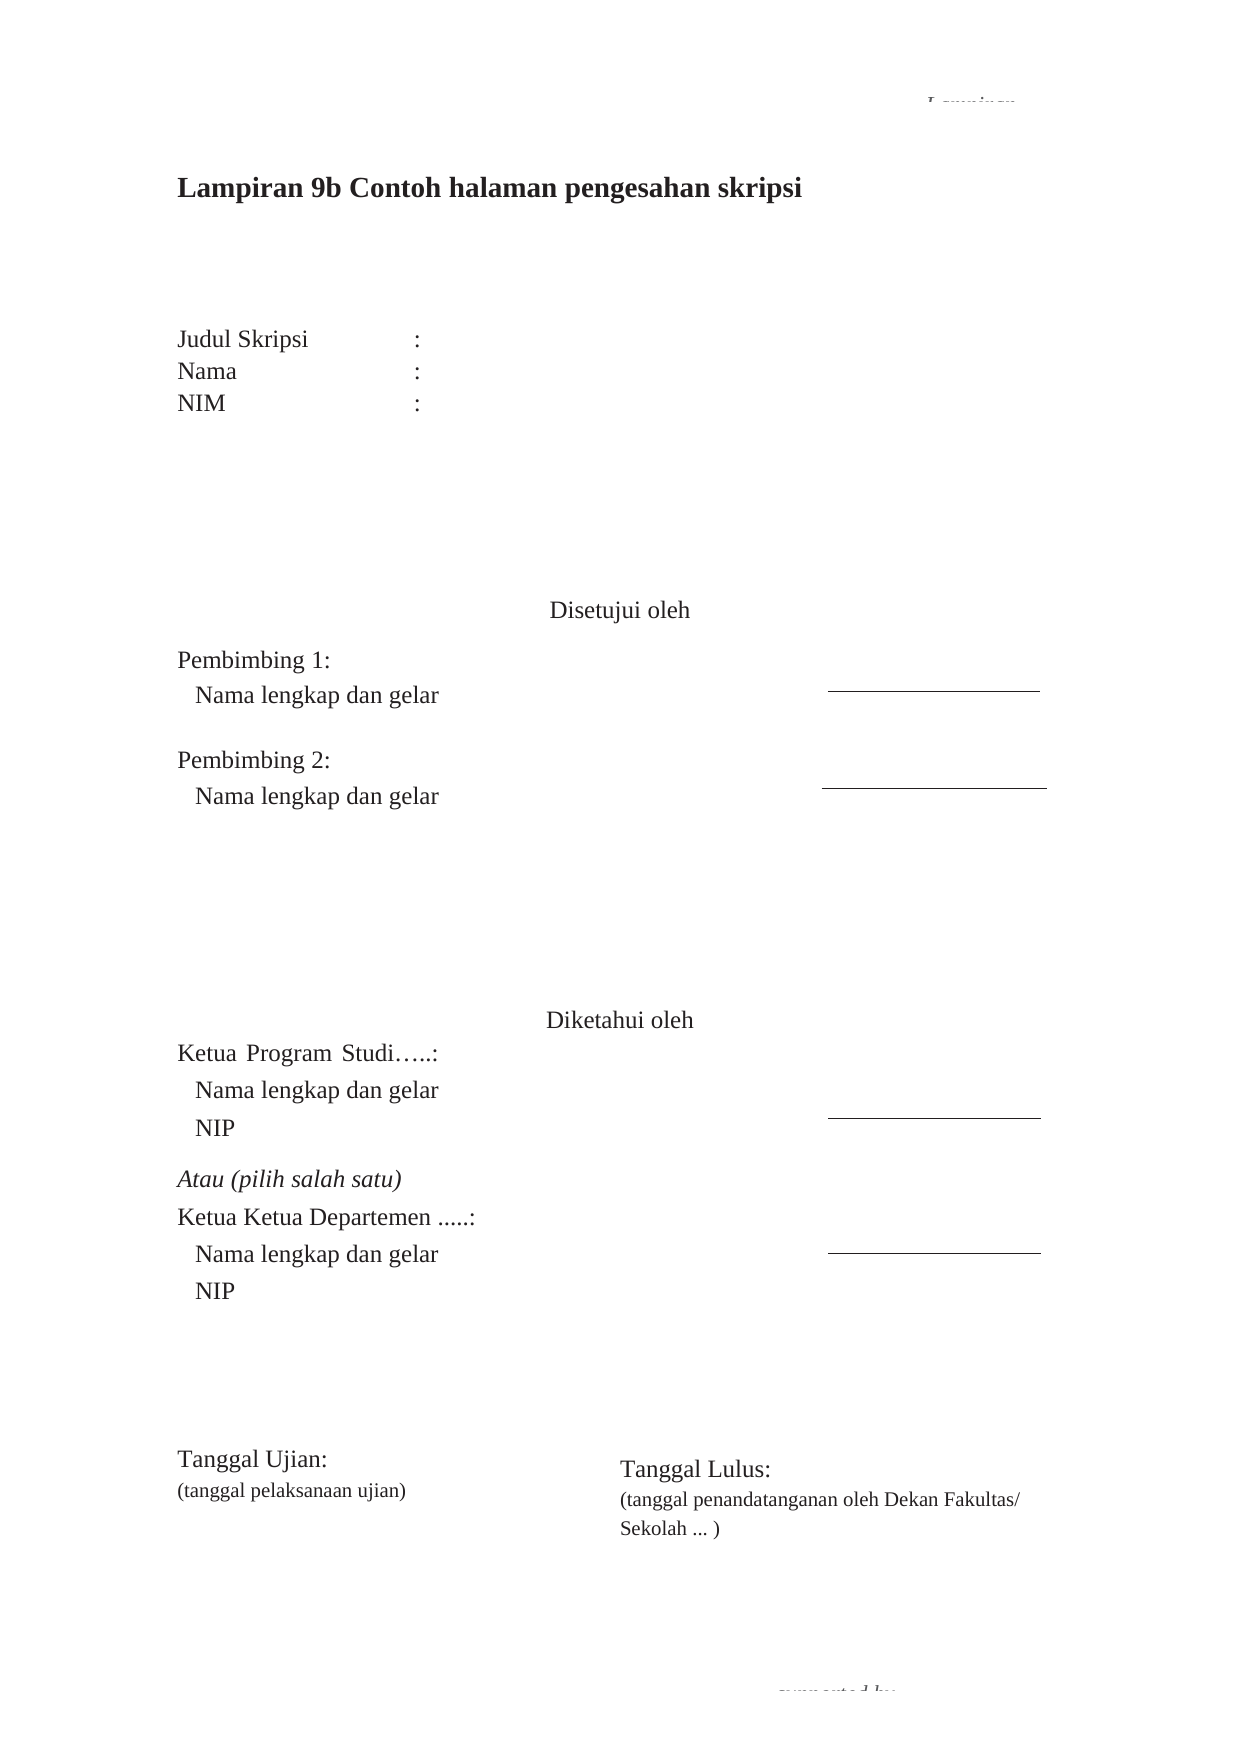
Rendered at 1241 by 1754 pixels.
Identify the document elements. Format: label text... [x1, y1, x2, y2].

text NIM : [177, 388, 1240, 416]
text Pembimbing 2: [177, 745, 443, 774]
text Tanggal Ujian: [177, 1444, 410, 1473]
text Disetujui oleh [549, 595, 1240, 624]
text Ketua Ketua Departemen .....: [177, 1202, 1240, 1230]
text (tanggal pelaksanaan ujian) [177, 1477, 410, 1502]
text Diketahui oleh [546, 1006, 1240, 1034]
text Nama lengkap dan gelar [195, 680, 443, 709]
text Nama : [177, 356, 1240, 385]
text Nama lengkap dan gelar NIP [195, 1239, 440, 1305]
text Judul Skripsi : [177, 324, 1240, 353]
subtitle Lampiran 9b Contoh halaman pengesahan skripsi [177, 170, 1240, 203]
text Ketua Program Studi…..: Nama lengkap dan gelar NIP [177, 1038, 439, 1142]
text Tanggal Lulus: [620, 1454, 1240, 1483]
text Pembimbing 1: [177, 645, 443, 674]
text Atau (pilih salah satu) [177, 1164, 1240, 1193]
text Nama lengkap dan gelar [195, 781, 443, 809]
text (tanggal penandatanganan oleh Dekan Fakultas/ Sekolah ... ) [620, 1487, 1022, 1540]
